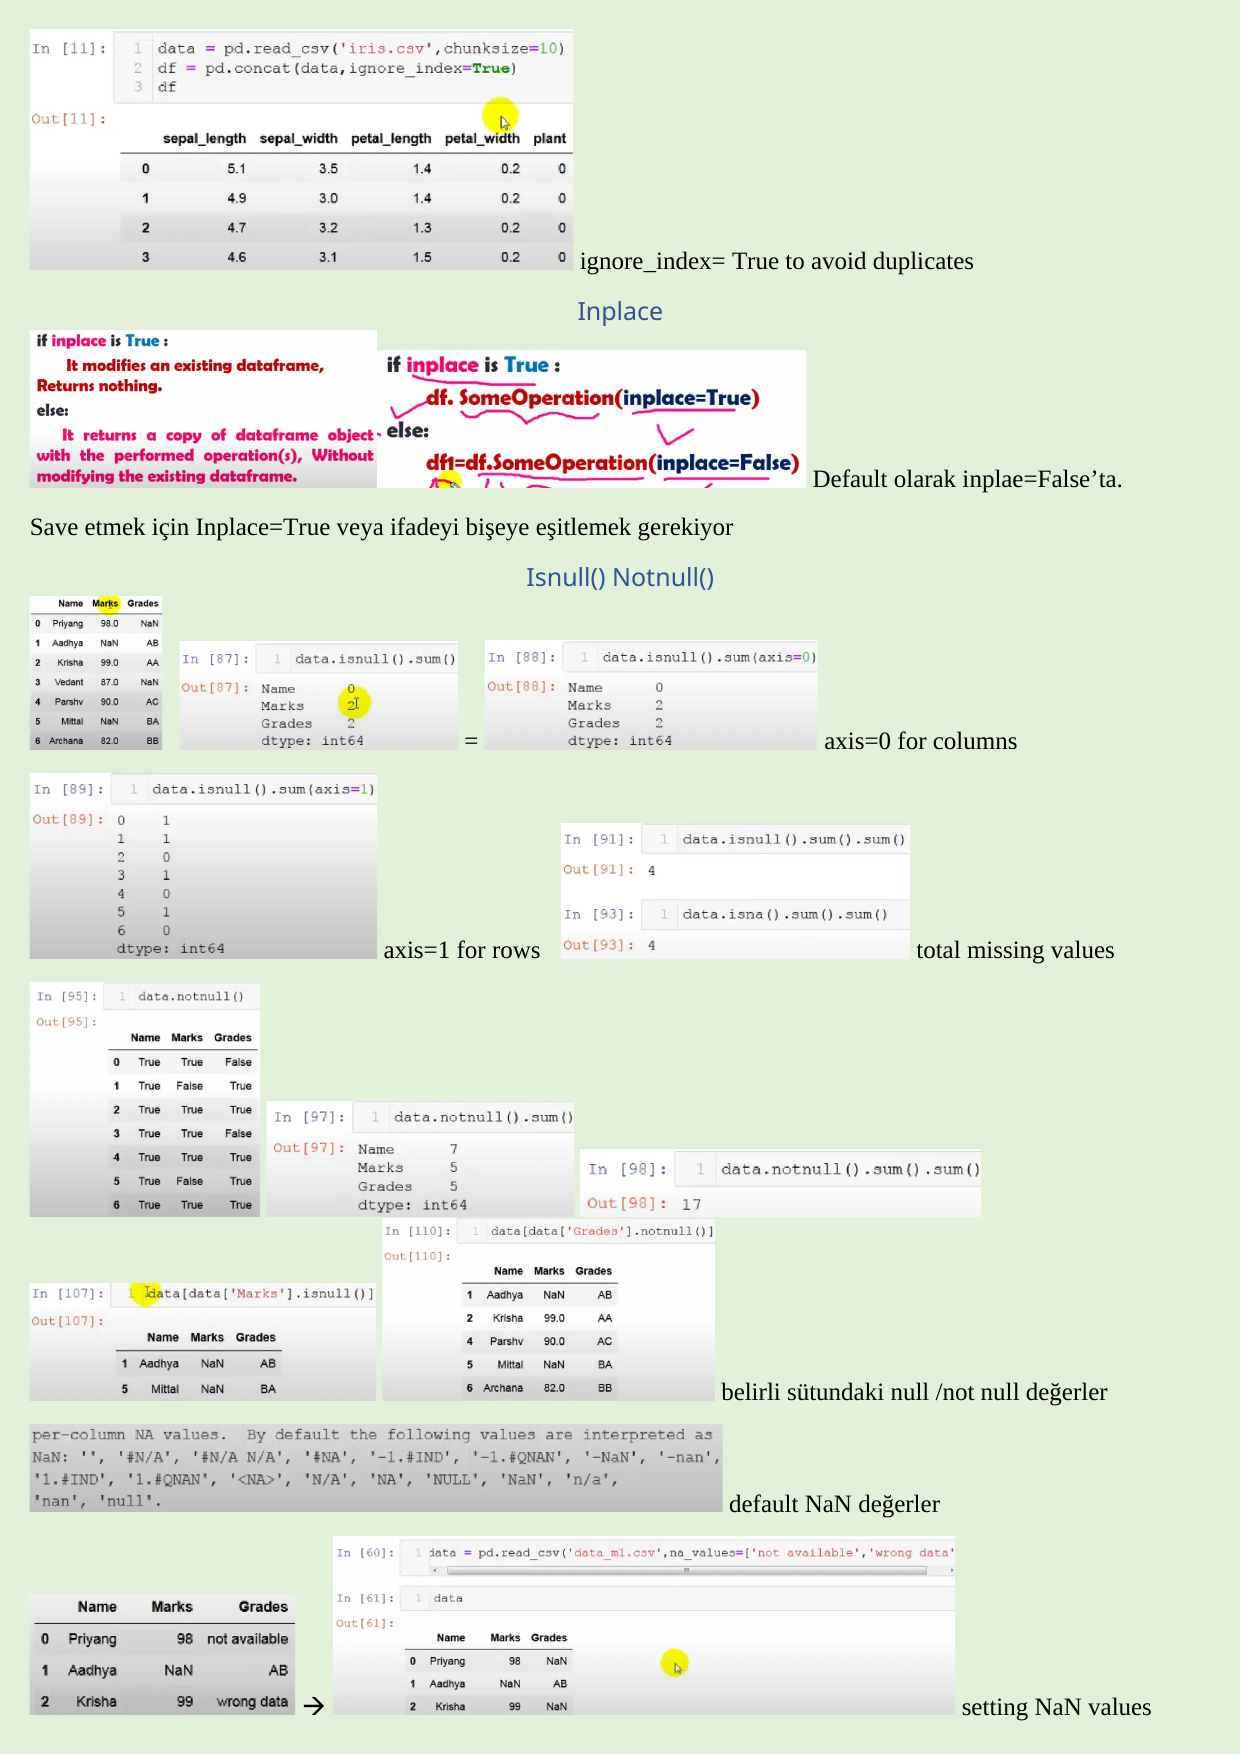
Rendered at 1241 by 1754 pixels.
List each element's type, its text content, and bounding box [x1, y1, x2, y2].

picture [179, 641, 458, 750]
picture [580, 1149, 981, 1217]
subtitle Isnull() Notnull() [29, 560, 1211, 594]
picture [29, 1595, 296, 1715]
picture [560, 823, 910, 959]
picture [29, 773, 378, 959]
picture [266, 1101, 574, 1217]
picture [29, 596, 163, 750]
text Save etmek için Inplace=True veya ifadeyi bişeye eşitlemek gerekiyor [29, 512, 1211, 541]
picture [29, 29, 574, 270]
picture [484, 640, 818, 750]
picture [29, 330, 807, 488]
picture [29, 1283, 377, 1401]
picture [382, 1218, 715, 1401]
picture [29, 1424, 723, 1512]
picture [332, 1536, 956, 1715]
subtitle Inplace [29, 294, 1211, 328]
picture [29, 982, 261, 1217]
